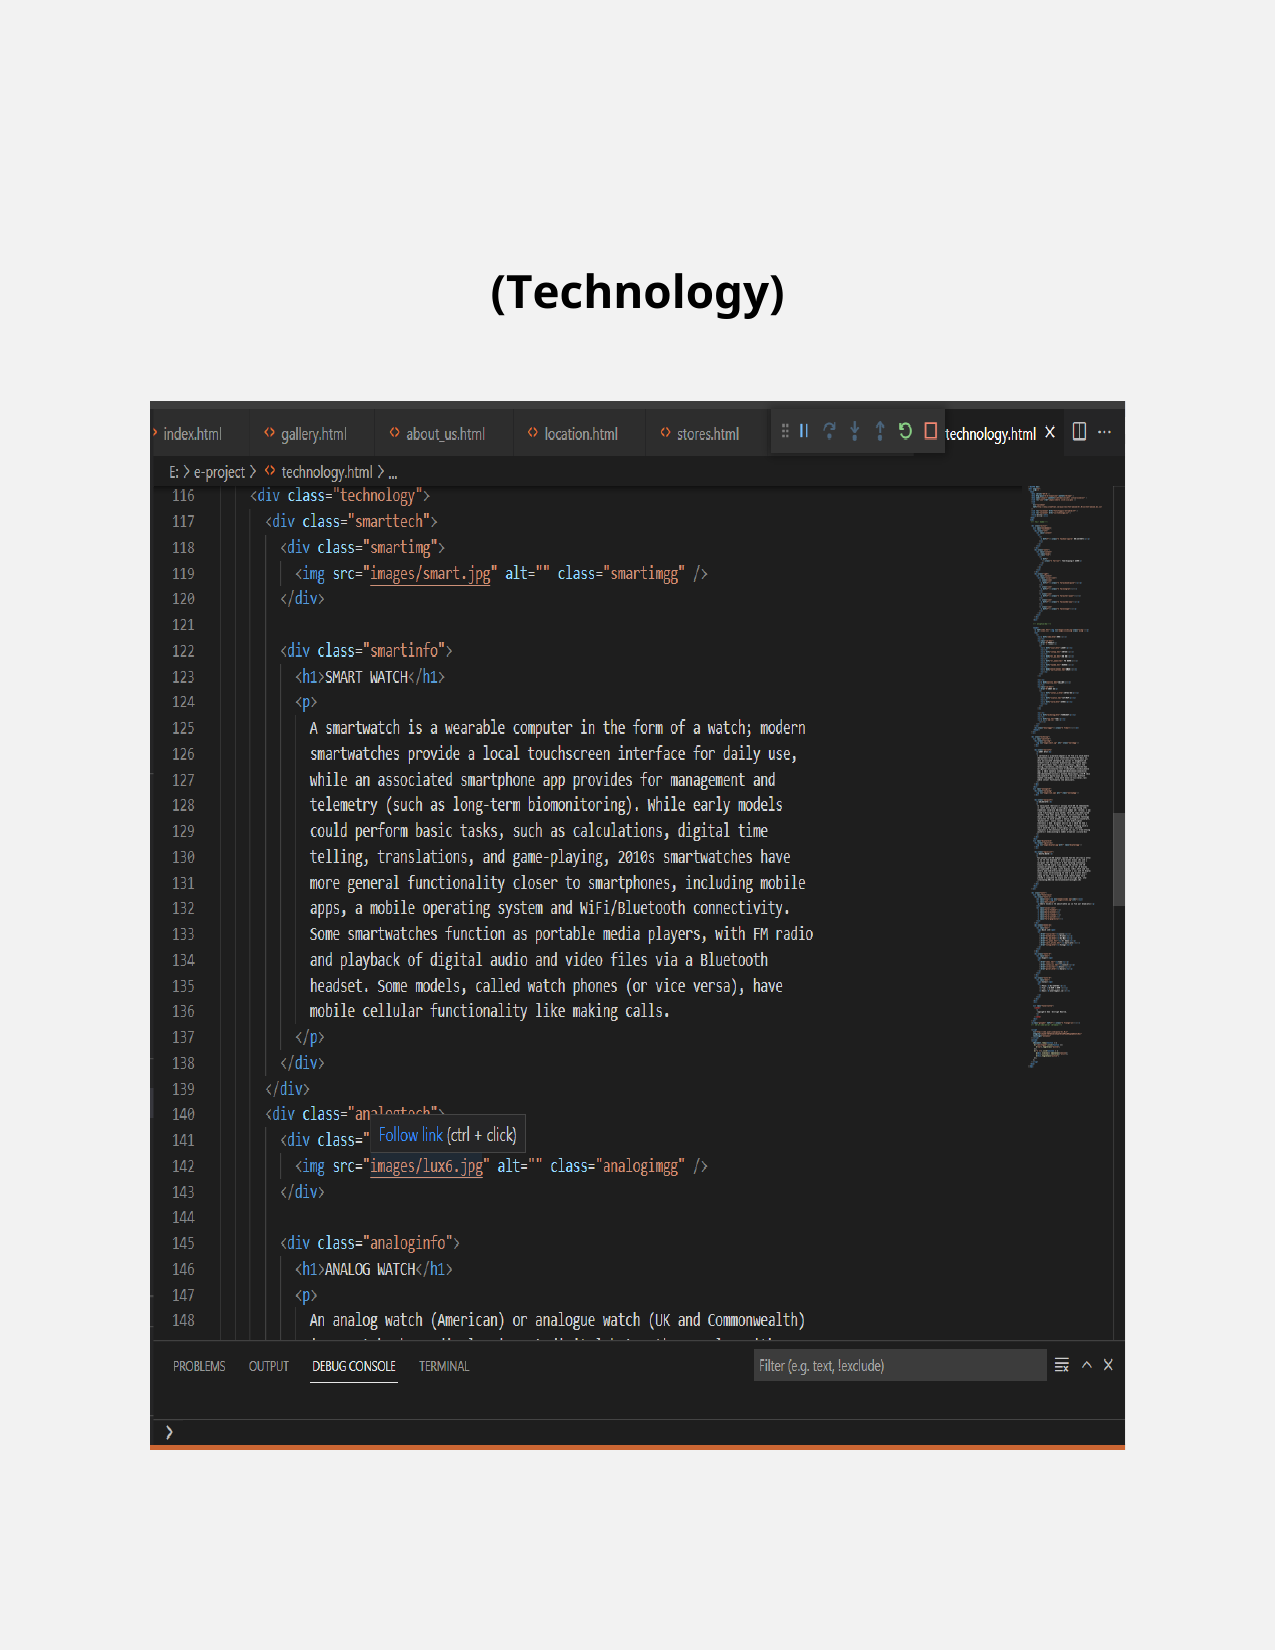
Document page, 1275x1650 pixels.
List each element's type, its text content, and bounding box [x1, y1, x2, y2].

picture [150, 401, 1125, 1450]
text (Technology) [150, 259, 1125, 321]
